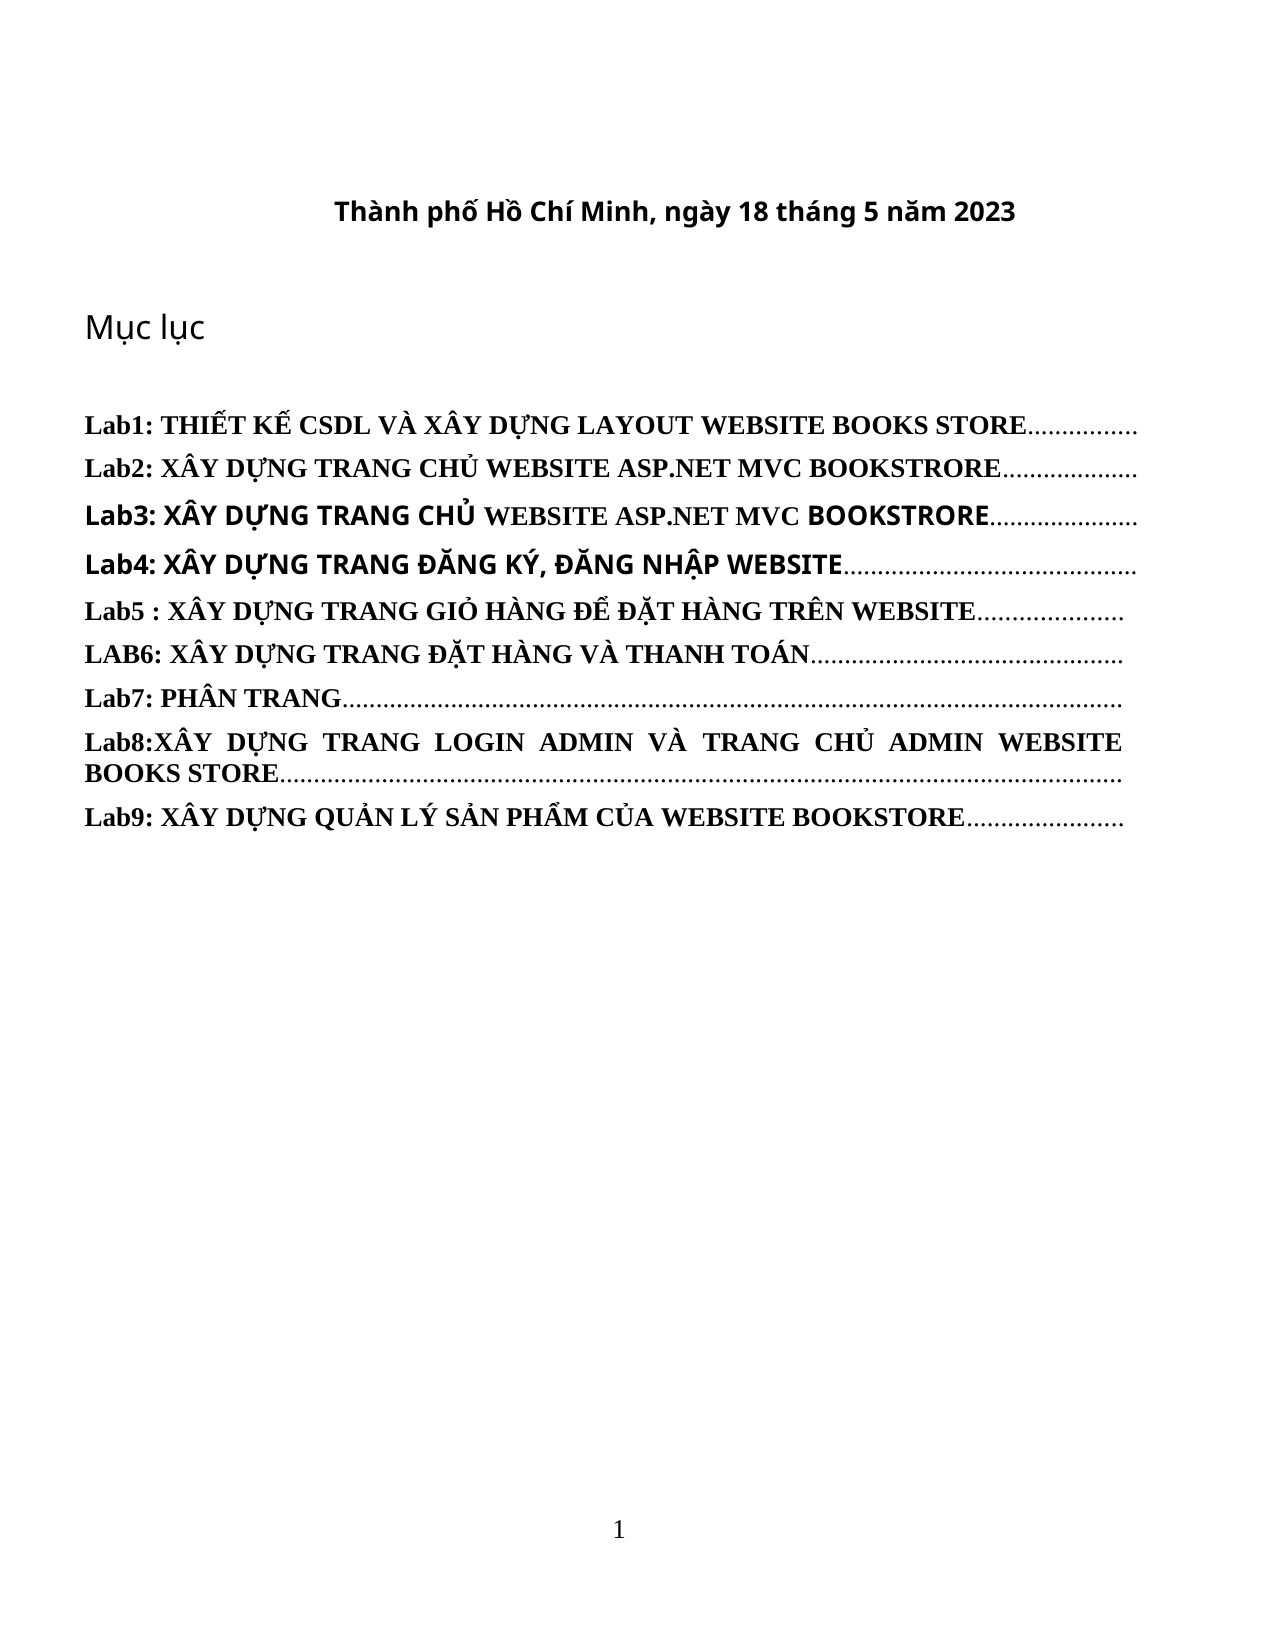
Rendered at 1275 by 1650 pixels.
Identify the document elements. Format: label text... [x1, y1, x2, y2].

text Thành phố Hồ Chí Minh, ngày 18 tháng 5 năm 2023 [47, 192, 1209, 229]
